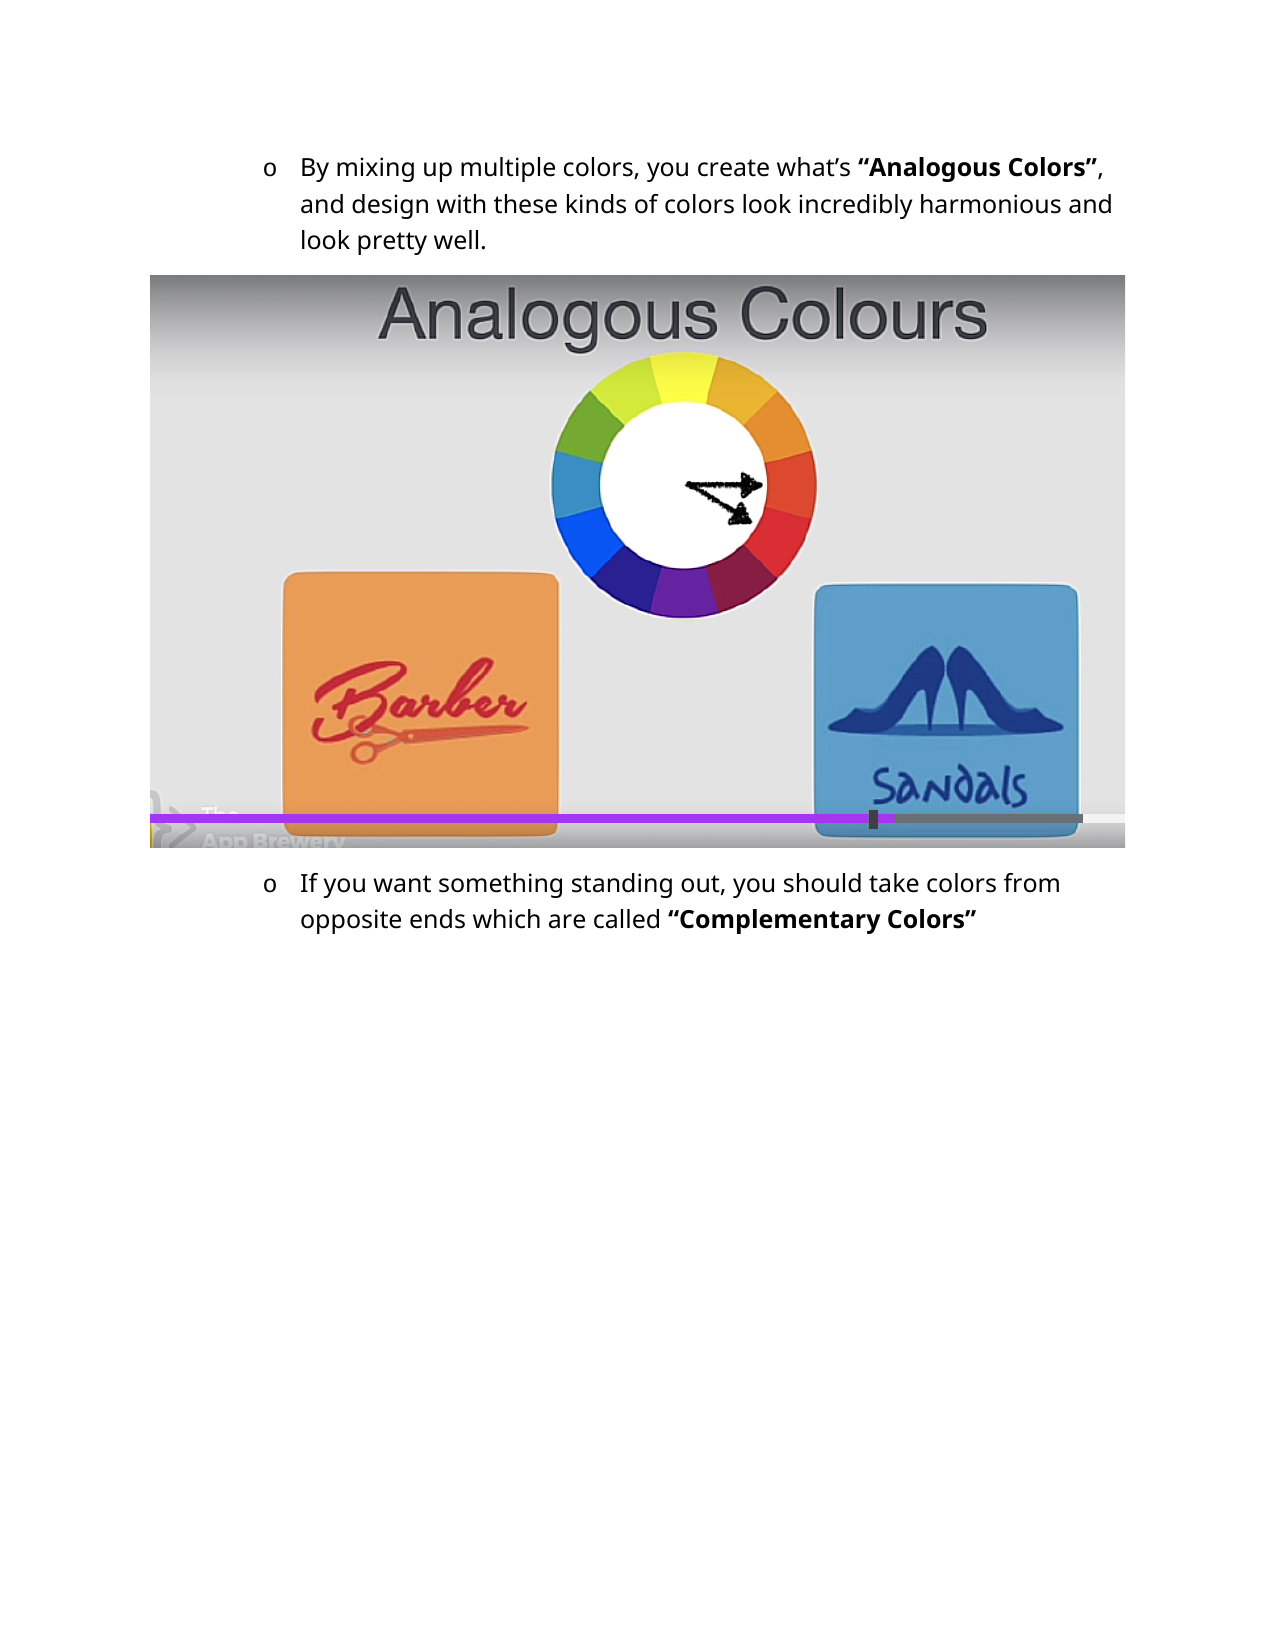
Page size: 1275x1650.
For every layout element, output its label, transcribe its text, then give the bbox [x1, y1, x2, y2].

list By mixing up multiple colors, you create what’s “Analogous Colors”, and design with these kinds of colors look incredibly harmonious and look pretty well. [262, 150, 1125, 256]
picture [150, 275, 1125, 848]
list If you want something standing out, you should take colors from opposite ends which are called “Complementary Colors” [262, 866, 1125, 936]
